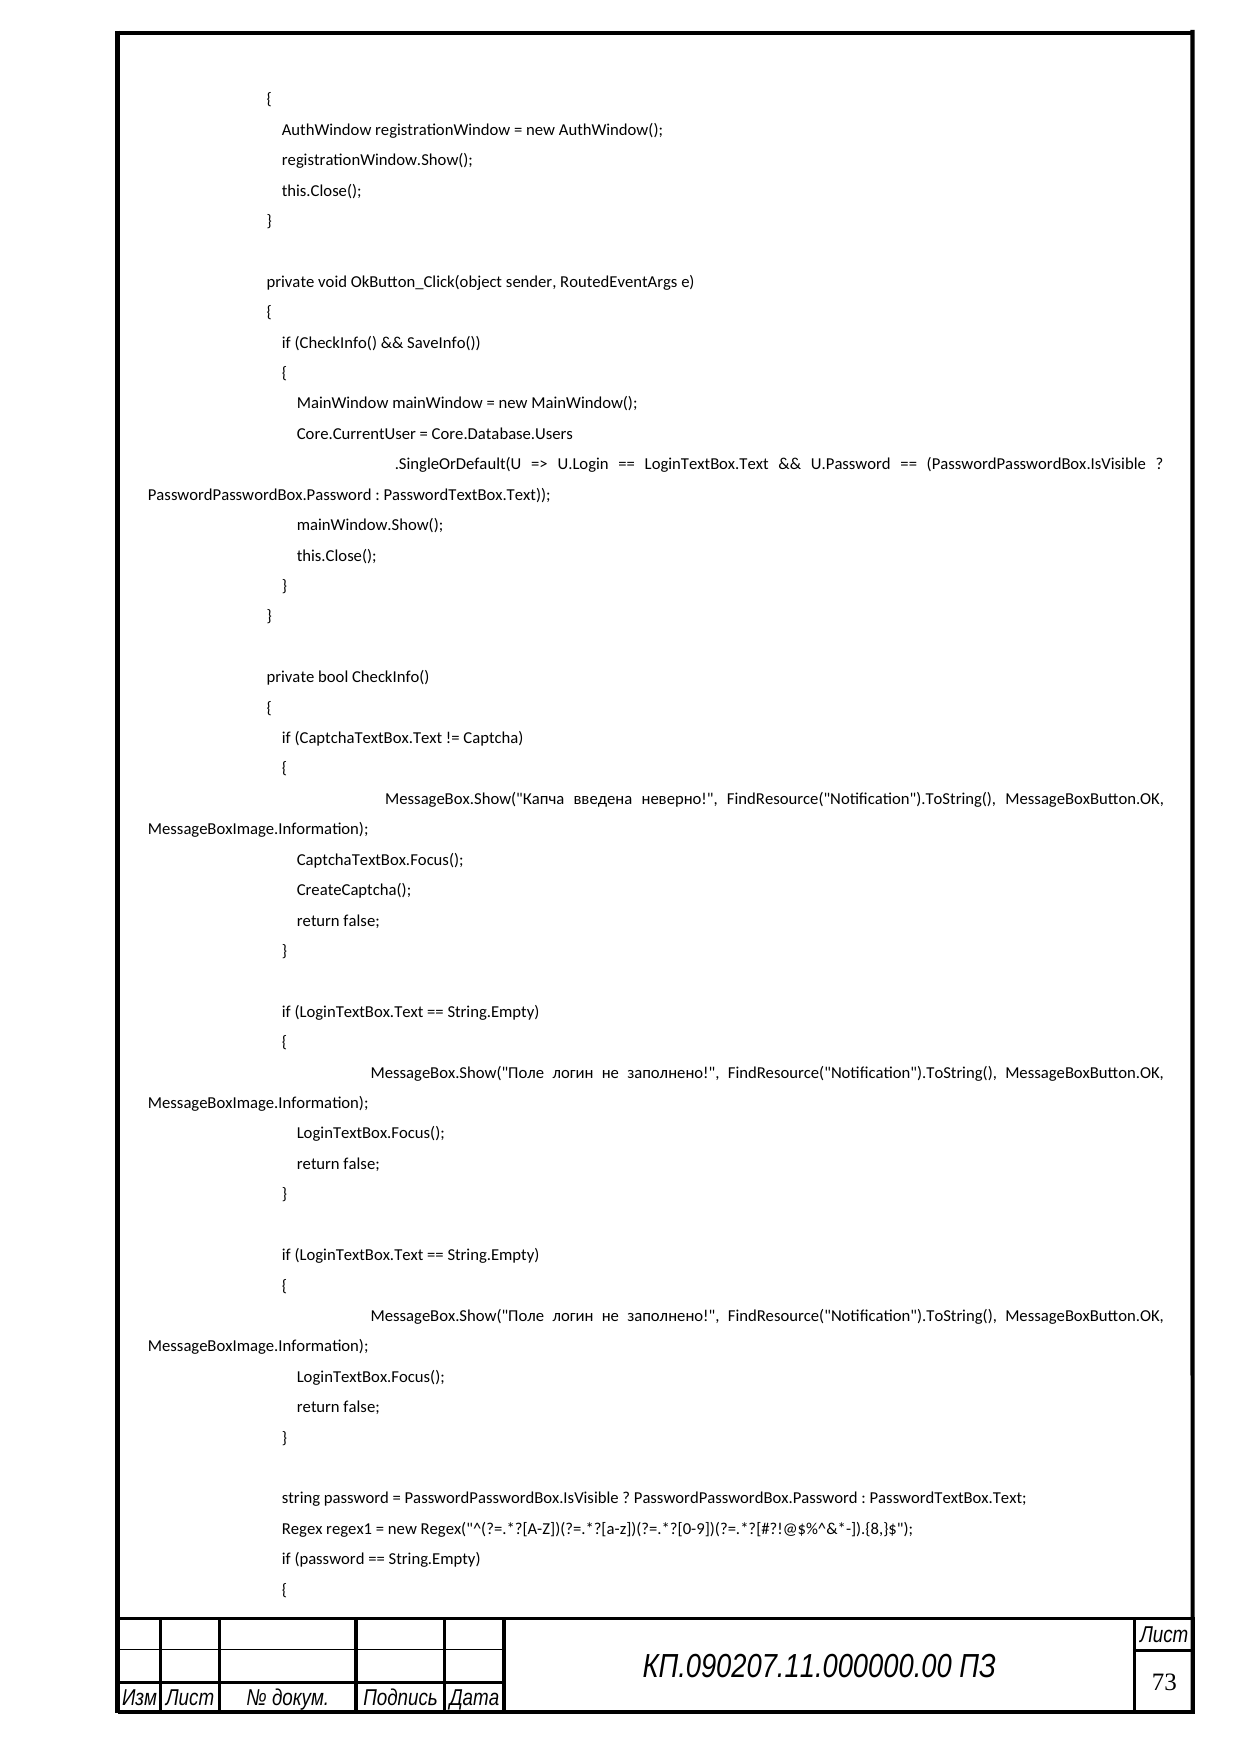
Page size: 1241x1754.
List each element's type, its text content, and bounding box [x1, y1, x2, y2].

text { [148, 1275, 1164, 1295]
text MessageBox.Show("Поле логин не заполнено!", FindResource("Notification").ToString(), MessageBoxButton.OK, MessageBoxImage.Information); [148, 1305, 1164, 1356]
text { [148, 362, 1164, 383]
text CaptchaTextBox.Focus(); [148, 849, 1164, 869]
text .SingleOrDefault(U => U.Login == LoginTextBox.Text && U.Password == (PasswordPasswordBox.IsVisible ? PasswordPasswordBox.Password : PasswordTextBox.Text)); [148, 454, 1164, 504]
text private bool CheckInfo() [148, 667, 1164, 687]
text this.Close(); [148, 180, 1164, 200]
text MainWindow mainWindow = new MainWindow(); [148, 393, 1164, 413]
text } [148, 1427, 1164, 1447]
text { [148, 697, 1164, 717]
text mainWindow.Show(); [148, 514, 1164, 535]
text MessageBox.Show("Поле логин не заполнено!", FindResource("Notification").ToString(), MessageBoxButton.OK, MessageBoxImage.Information); [148, 1062, 1164, 1113]
text { [148, 758, 1164, 778]
text CreateCaptcha(); [148, 879, 1164, 900]
text return false; [148, 910, 1164, 930]
text return false; [148, 1397, 1164, 1417]
text if (password == String.Empty) [148, 1549, 1164, 1569]
text string password = PasswordPasswordBox.IsVisible ? PasswordPasswordBox.Password : PasswordTextBox.Text; [148, 1488, 1164, 1508]
text } [148, 575, 1164, 596]
text { [148, 1032, 1164, 1052]
text if (CheckInfo() && SaveInfo()) [148, 332, 1164, 352]
text Core.CurrentUser = Core.Database.Users [148, 423, 1164, 443]
text { [148, 302, 1164, 322]
text this.Close(); [148, 545, 1164, 565]
text LoginTextBox.Focus(); [148, 1366, 1164, 1386]
text } [148, 1184, 1164, 1204]
text MessageBox.Show("Капча введена неверно!", FindResource("Notification").ToString(), MessageBoxButton.OK, MessageBoxImage.Information); [148, 788, 1164, 839]
text if (CaptchaTextBox.Text != Captcha) [148, 727, 1164, 748]
text } [148, 210, 1164, 231]
text private void OkButton_Click(object sender, RoutedEventArgs e) [148, 271, 1164, 291]
text { [148, 1579, 1164, 1599]
text { [148, 89, 1164, 109]
text return false; [148, 1153, 1164, 1173]
text } [148, 606, 1164, 626]
text } [148, 940, 1164, 961]
text AuthWindow registrationWindow = new AuthWindow(); [148, 119, 1164, 139]
text if (LoginTextBox.Text == String.Empty) [148, 1001, 1164, 1021]
text registrationWindow.Show(); [148, 149, 1164, 170]
text if (LoginTextBox.Text == String.Empty) [148, 1244, 1164, 1265]
text LoginTextBox.Focus(); [148, 1123, 1164, 1143]
text Regex regex1 = new Regex("^(?=.*?[A-Z])(?=.*?[a-z])(?=.*?[0-9])(?=.*?[#?!@$%^&*-]).{8,}$"); [148, 1518, 1164, 1538]
